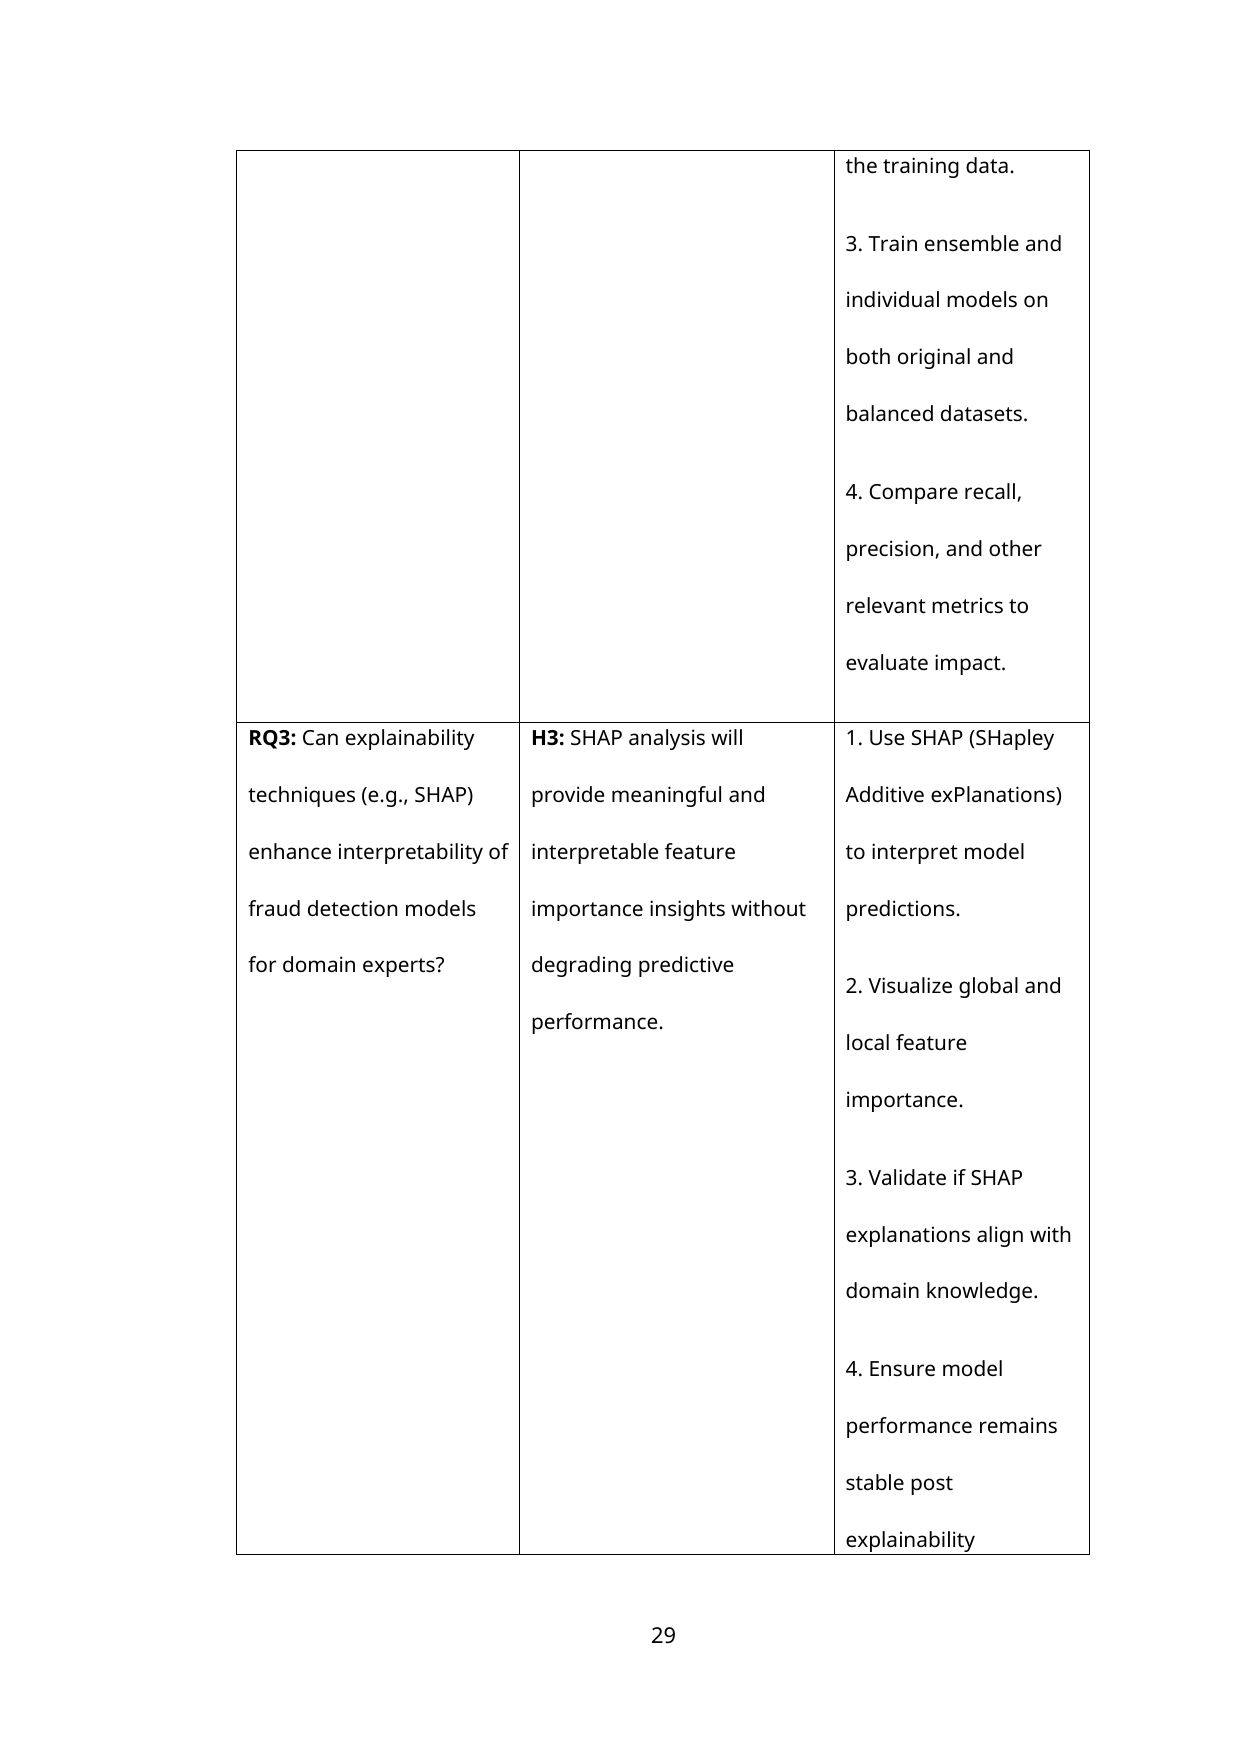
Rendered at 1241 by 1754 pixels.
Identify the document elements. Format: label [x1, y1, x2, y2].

table_cell [835, 723, 1089, 1553]
table_cell [520, 151, 834, 722]
table_cell [835, 151, 1089, 722]
table_cell [237, 151, 519, 722]
table_cell [520, 723, 834, 1553]
table_cell [237, 723, 519, 1553]
